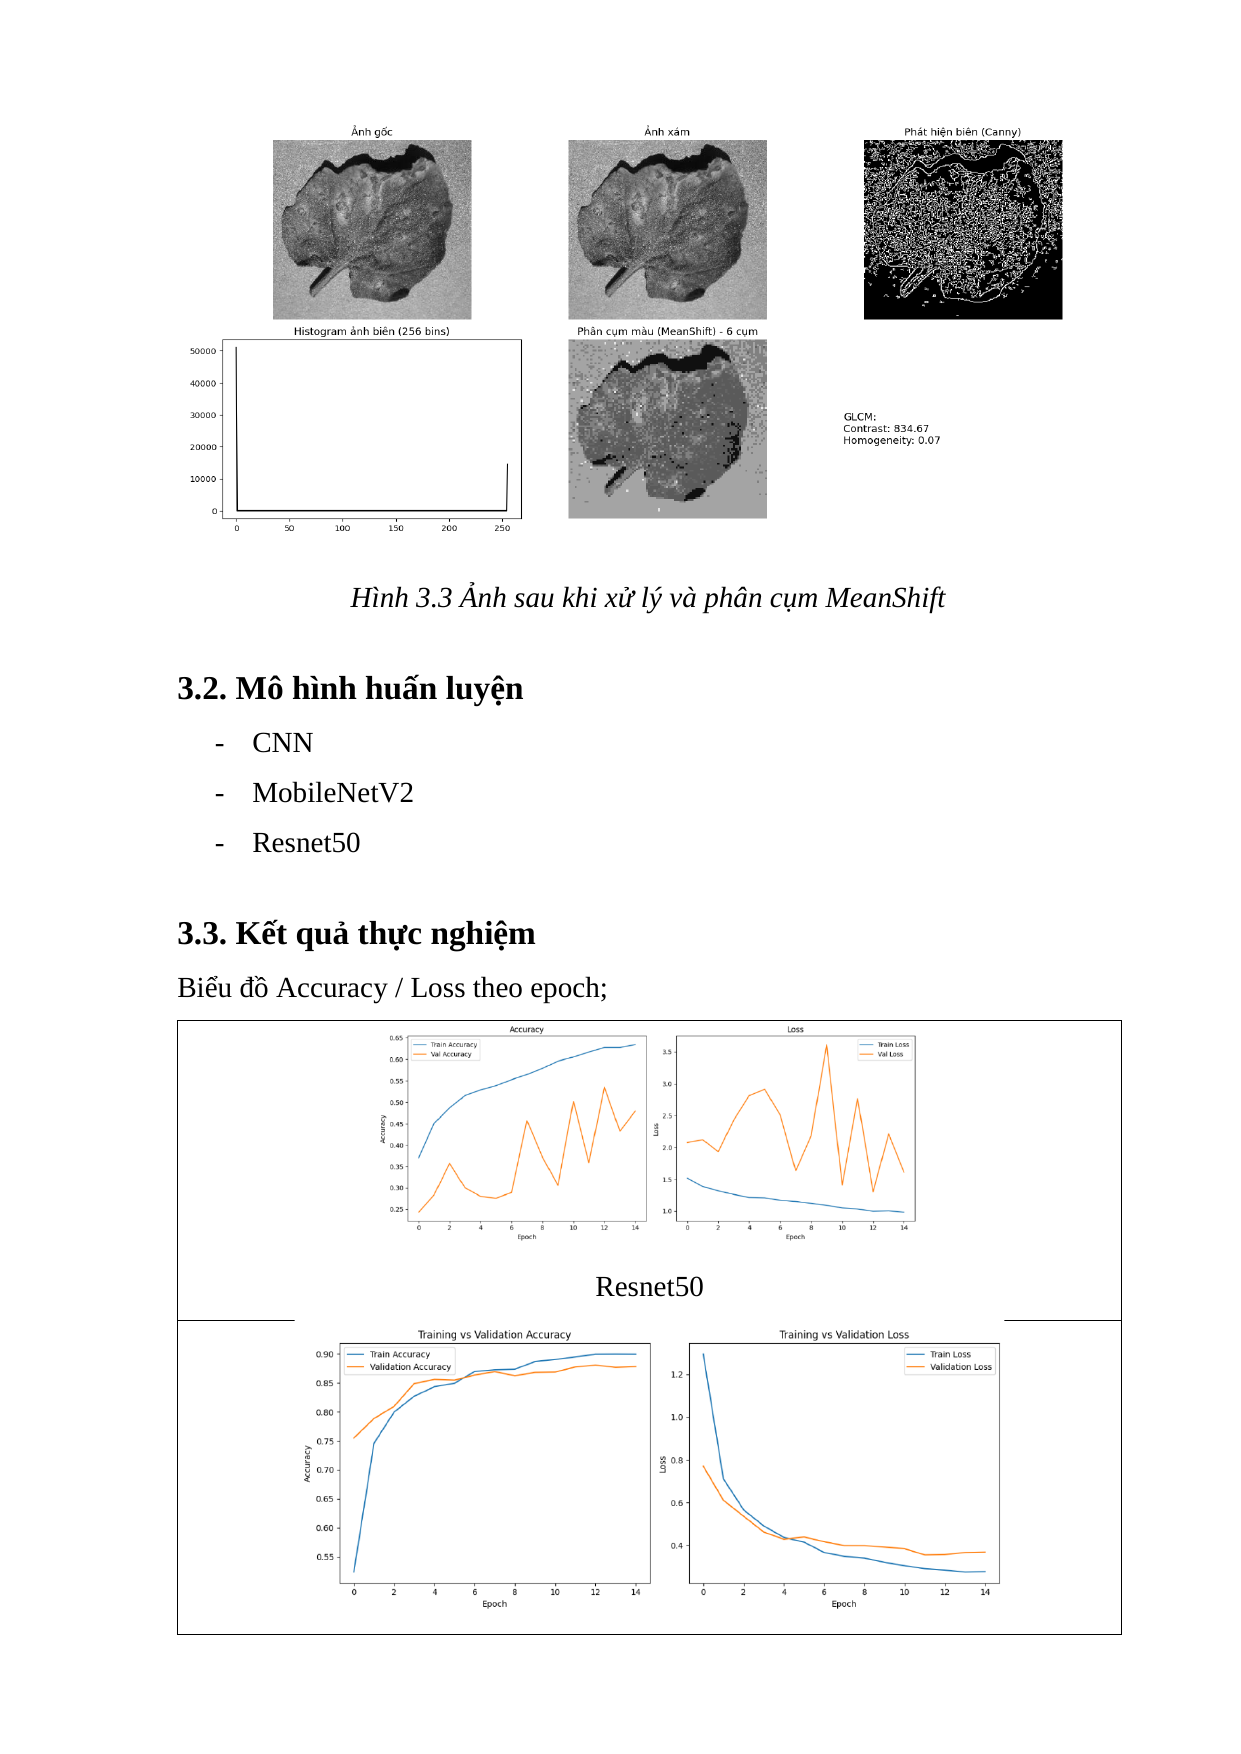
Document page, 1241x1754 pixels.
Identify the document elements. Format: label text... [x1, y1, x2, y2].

table_header Resnet50 [178, 1021, 1121, 1320]
list MobileNetV2 [214, 775, 1122, 809]
text Hình 3.3 Ảnh sau khi xử lý và phân cụm MeanShift [177, 581, 1122, 614]
table_cell MobileNetV2 [178, 1321, 1121, 1634]
text Biểu đồ Accuracy / Loss theo epoch; [177, 970, 1122, 1003]
subtitle 3.3. Kết quả thực nghiệm [177, 913, 1122, 952]
list Resnet50 [214, 826, 1122, 859]
picture [294, 1320, 1005, 1618]
list CNN [214, 725, 1122, 758]
picture [372, 1021, 927, 1253]
picture [177, 118, 1122, 539]
subtitle 3.2. Mô hình huấn luyện [177, 668, 1122, 707]
